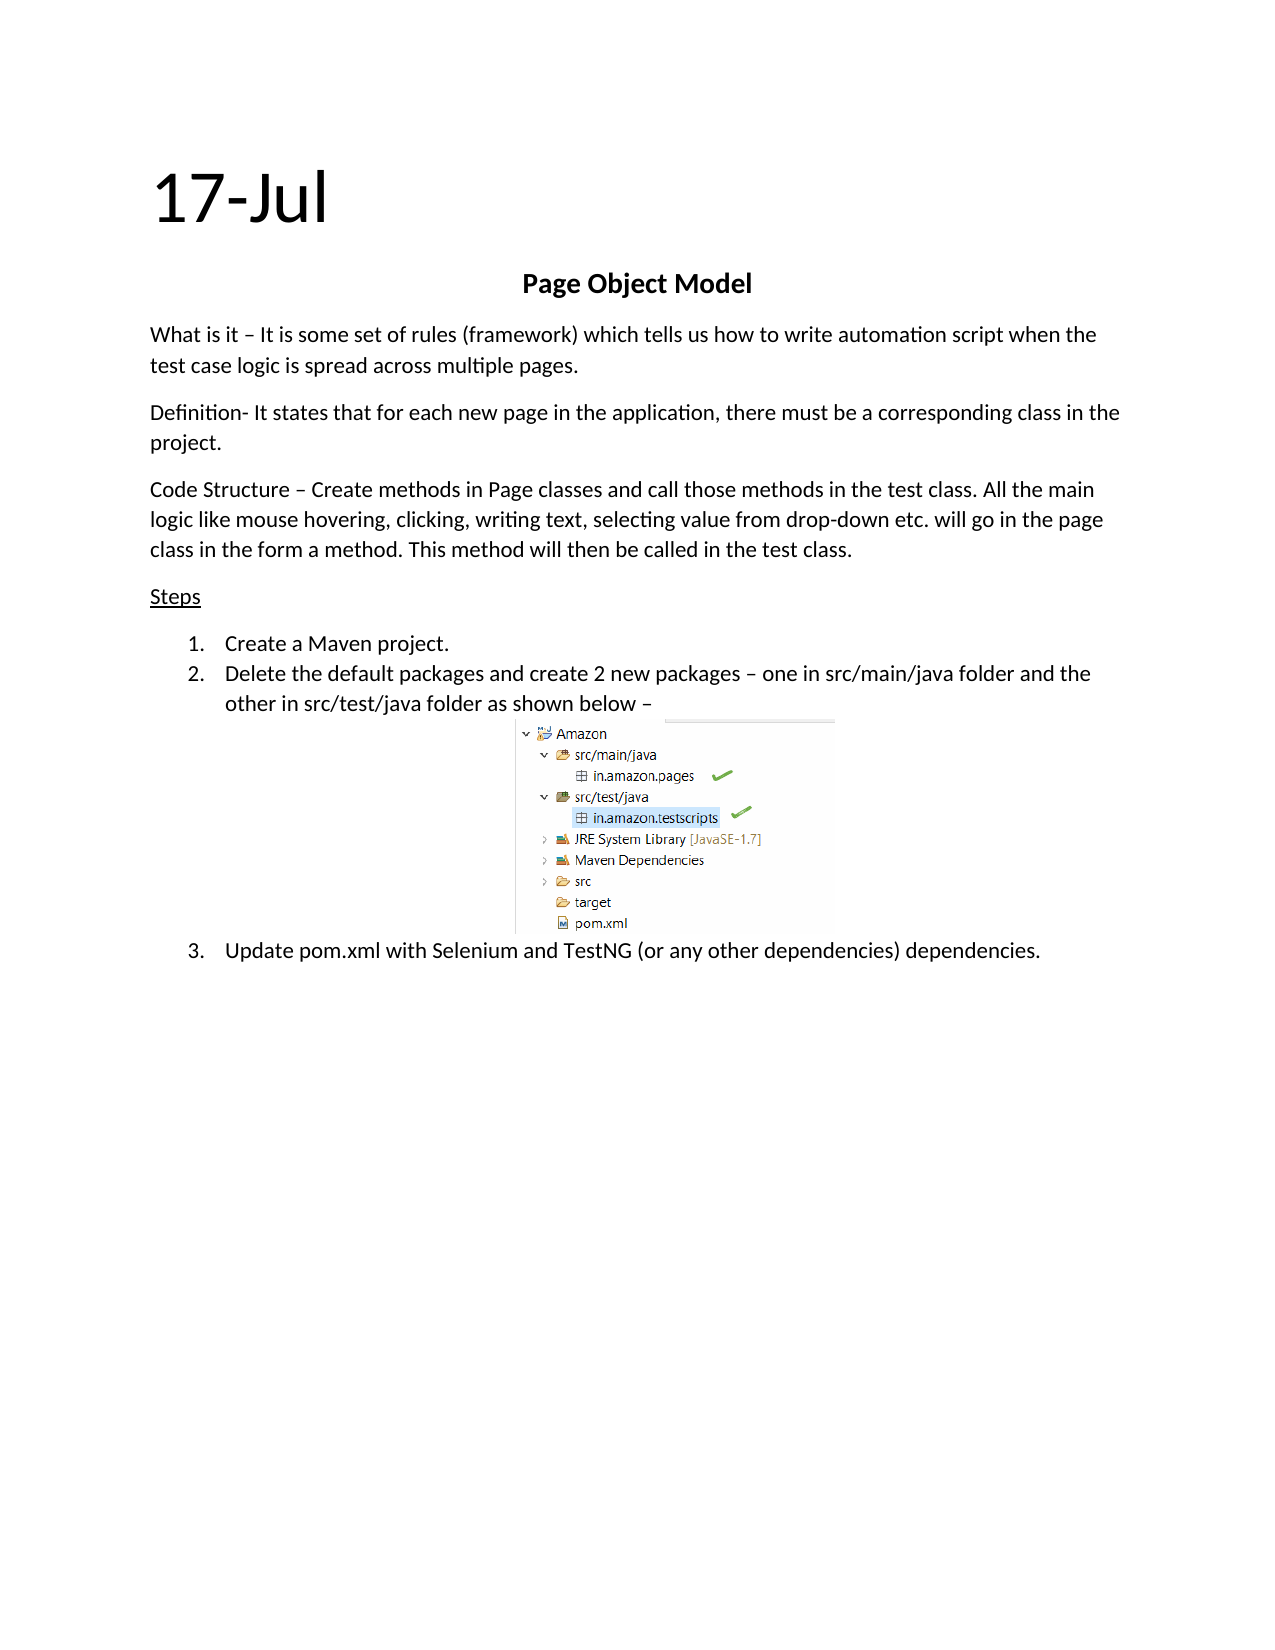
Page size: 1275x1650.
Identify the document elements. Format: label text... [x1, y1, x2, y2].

list Delete the default packages and create 2 new packages – one in src/main/java folder and the other in src/test/java folder as shown below – [187, 659, 1125, 717]
text Code Structure – Create methods in Page classes and call those methods in the test class. All the main logic like mouse hovering, clicking, writing text, selecting value from drop-down etc. will go in the page class in the form a method. This method will then be called in the test class. [150, 475, 1125, 563]
text Steps [150, 582, 1125, 610]
list Update pom.xml with Selenium and TestNG (or any other dependencies) dependencies. [187, 936, 1125, 964]
list Create a Maven project. [187, 629, 1125, 657]
text What is it – It is some set of rules (framework) which tells us how to write automation script when the test case logic is spread across multiple pages. [150, 321, 1125, 379]
text Page Object Model [150, 266, 1125, 301]
text 17-Jul [150, 150, 1125, 242]
picture [515, 719, 835, 934]
text Definition- It states that for each new page in the application, there must be a corresponding class in the project. [150, 398, 1125, 456]
